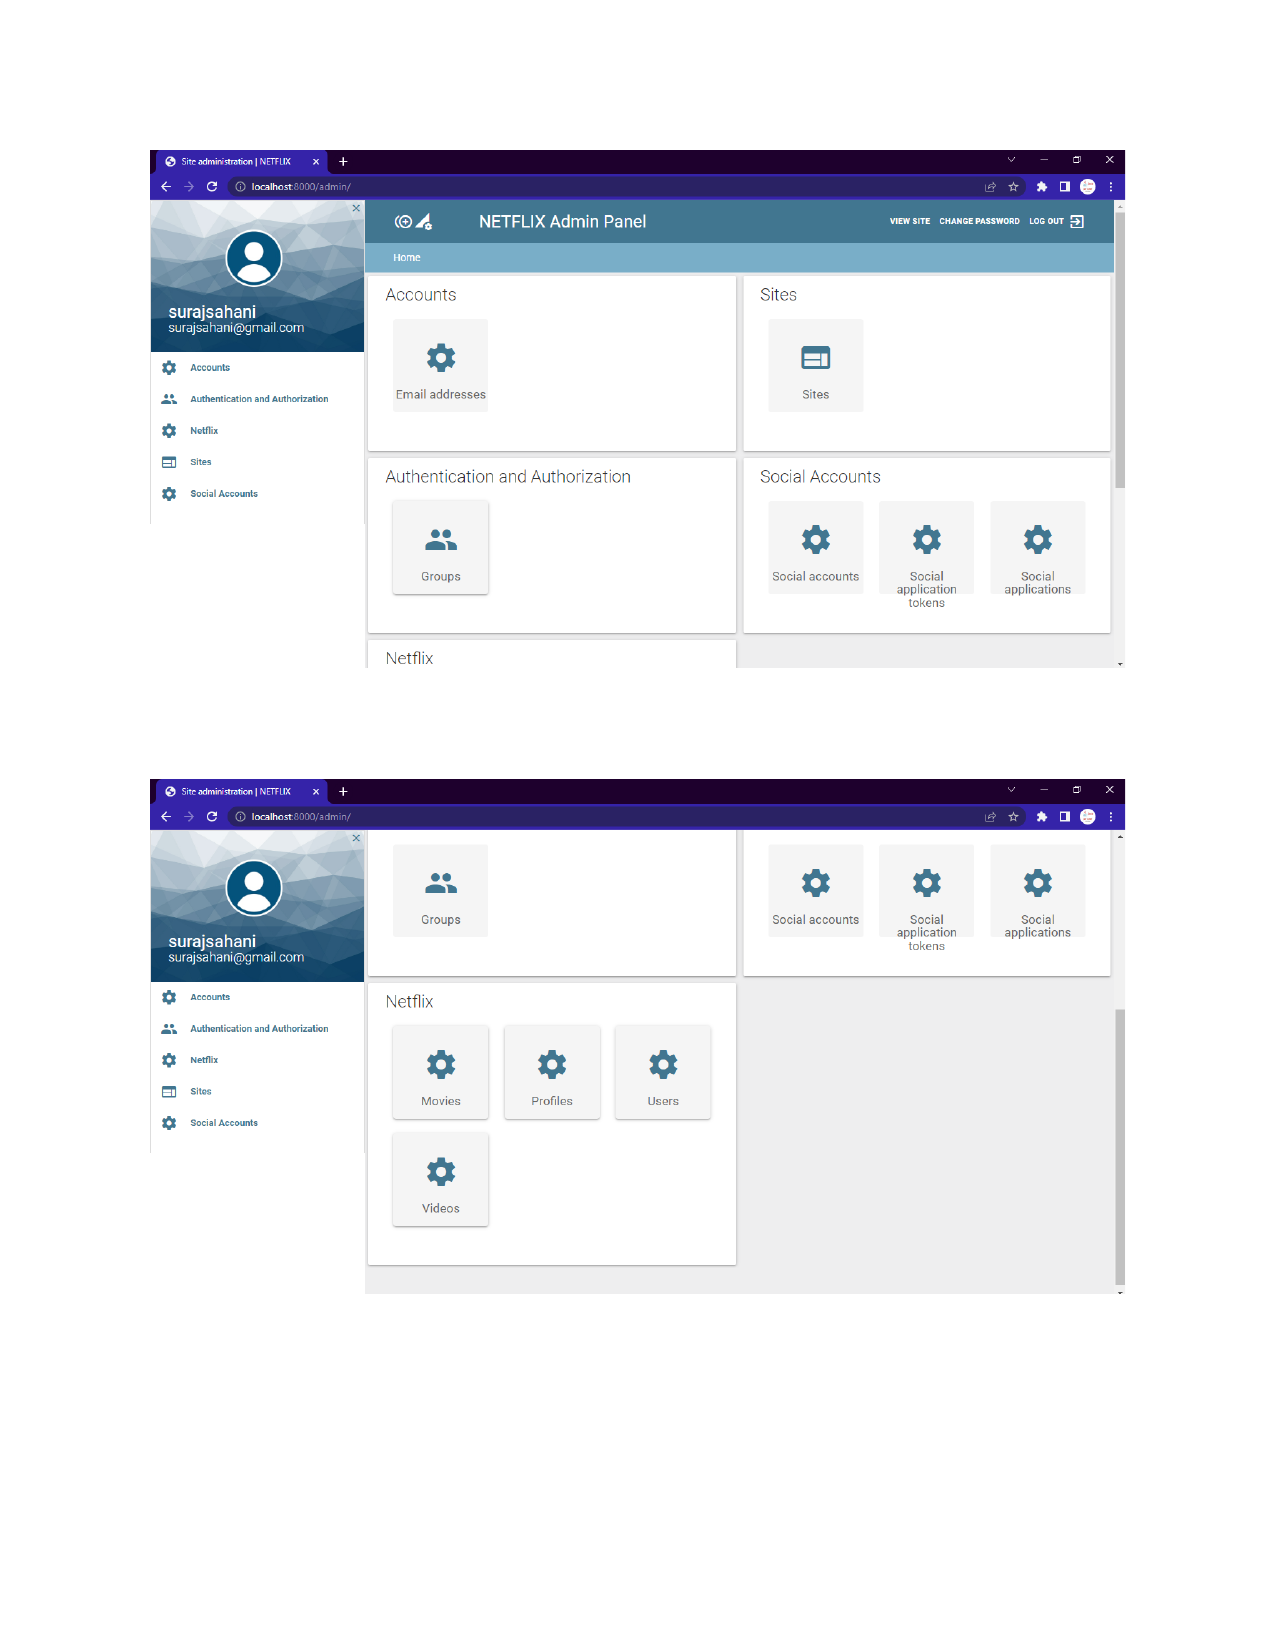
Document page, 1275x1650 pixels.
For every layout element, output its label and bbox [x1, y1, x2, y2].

picture [150, 779, 1125, 1294]
picture [150, 150, 1125, 668]
